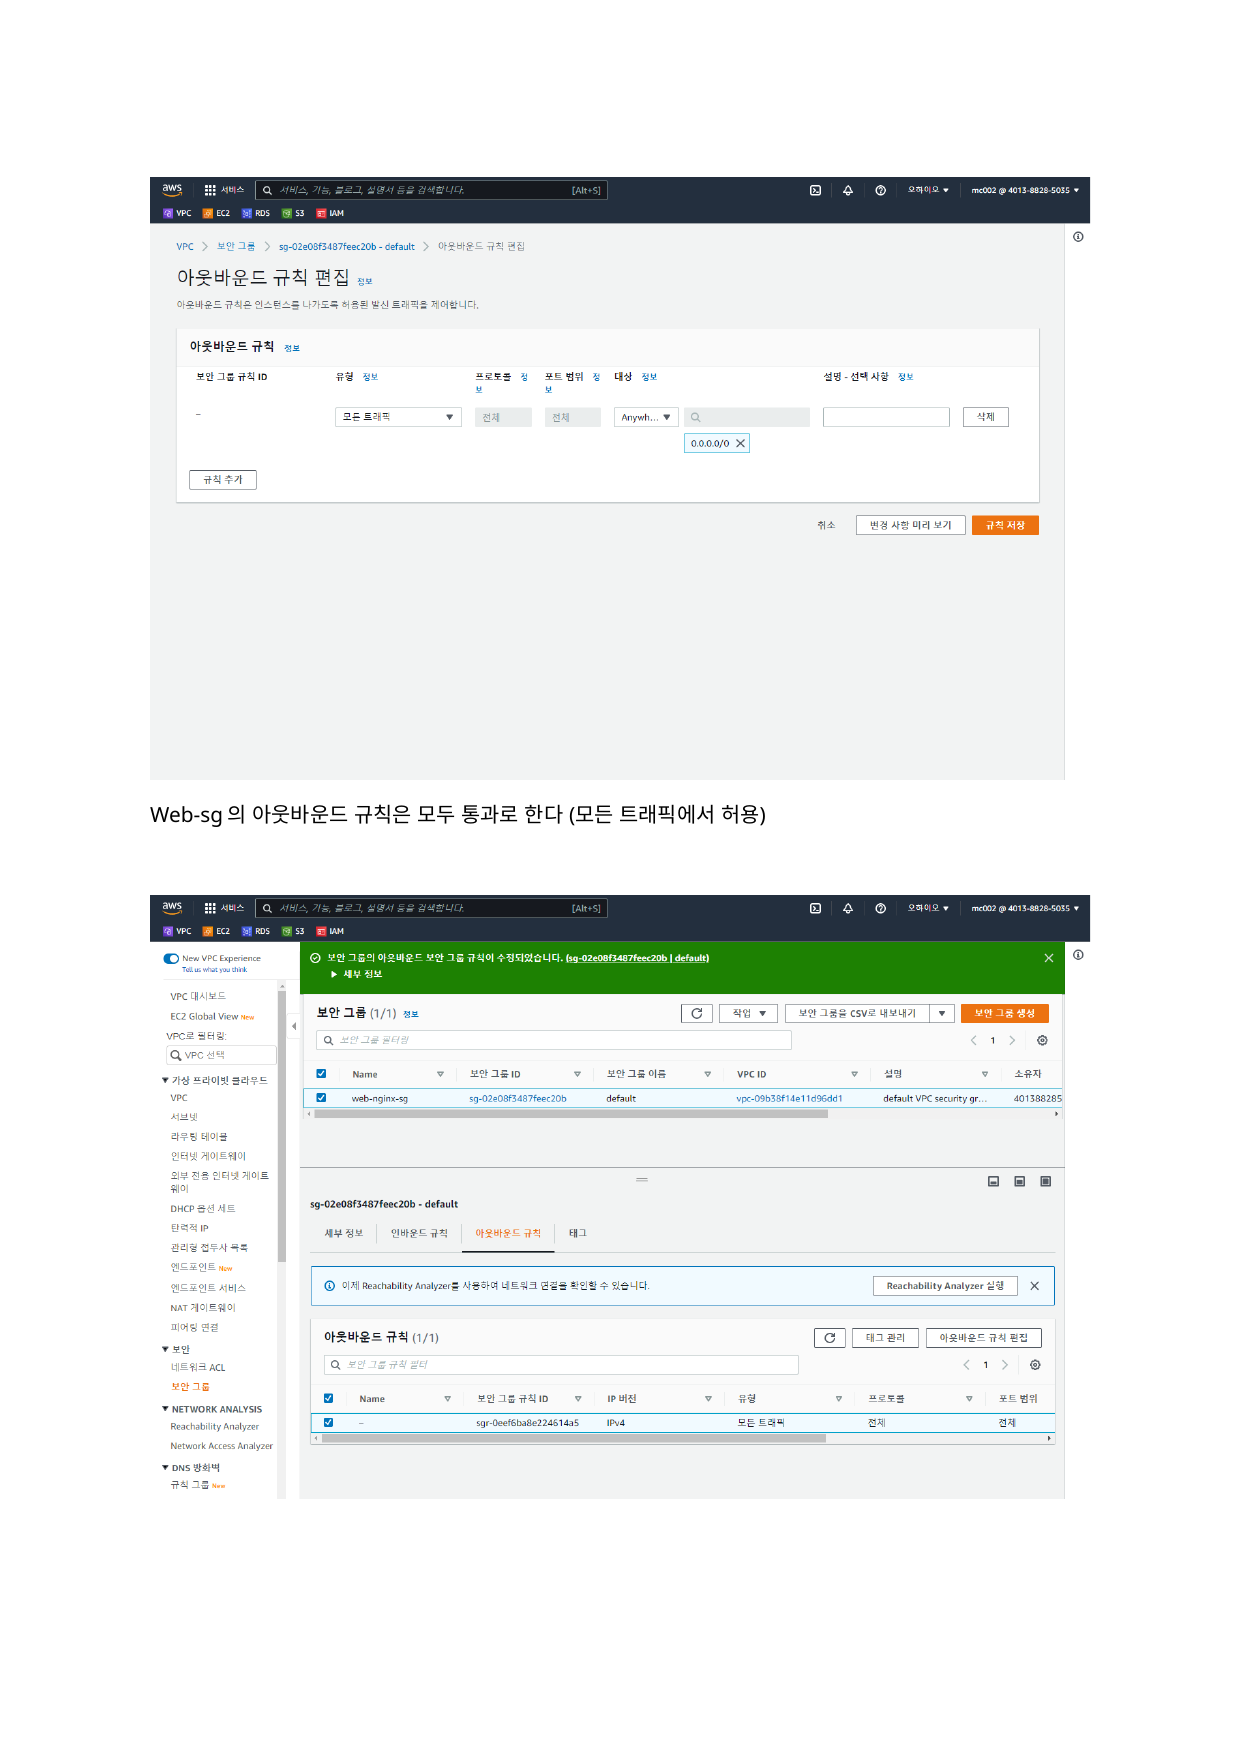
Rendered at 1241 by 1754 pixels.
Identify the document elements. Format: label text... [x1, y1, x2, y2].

picture [150, 177, 1091, 780]
text Web-sg의 아웃바운드 규칙은 모두 통과로 한다 (모든 트래픽에서 허용) [150, 799, 1090, 829]
picture [150, 895, 1091, 1499]
